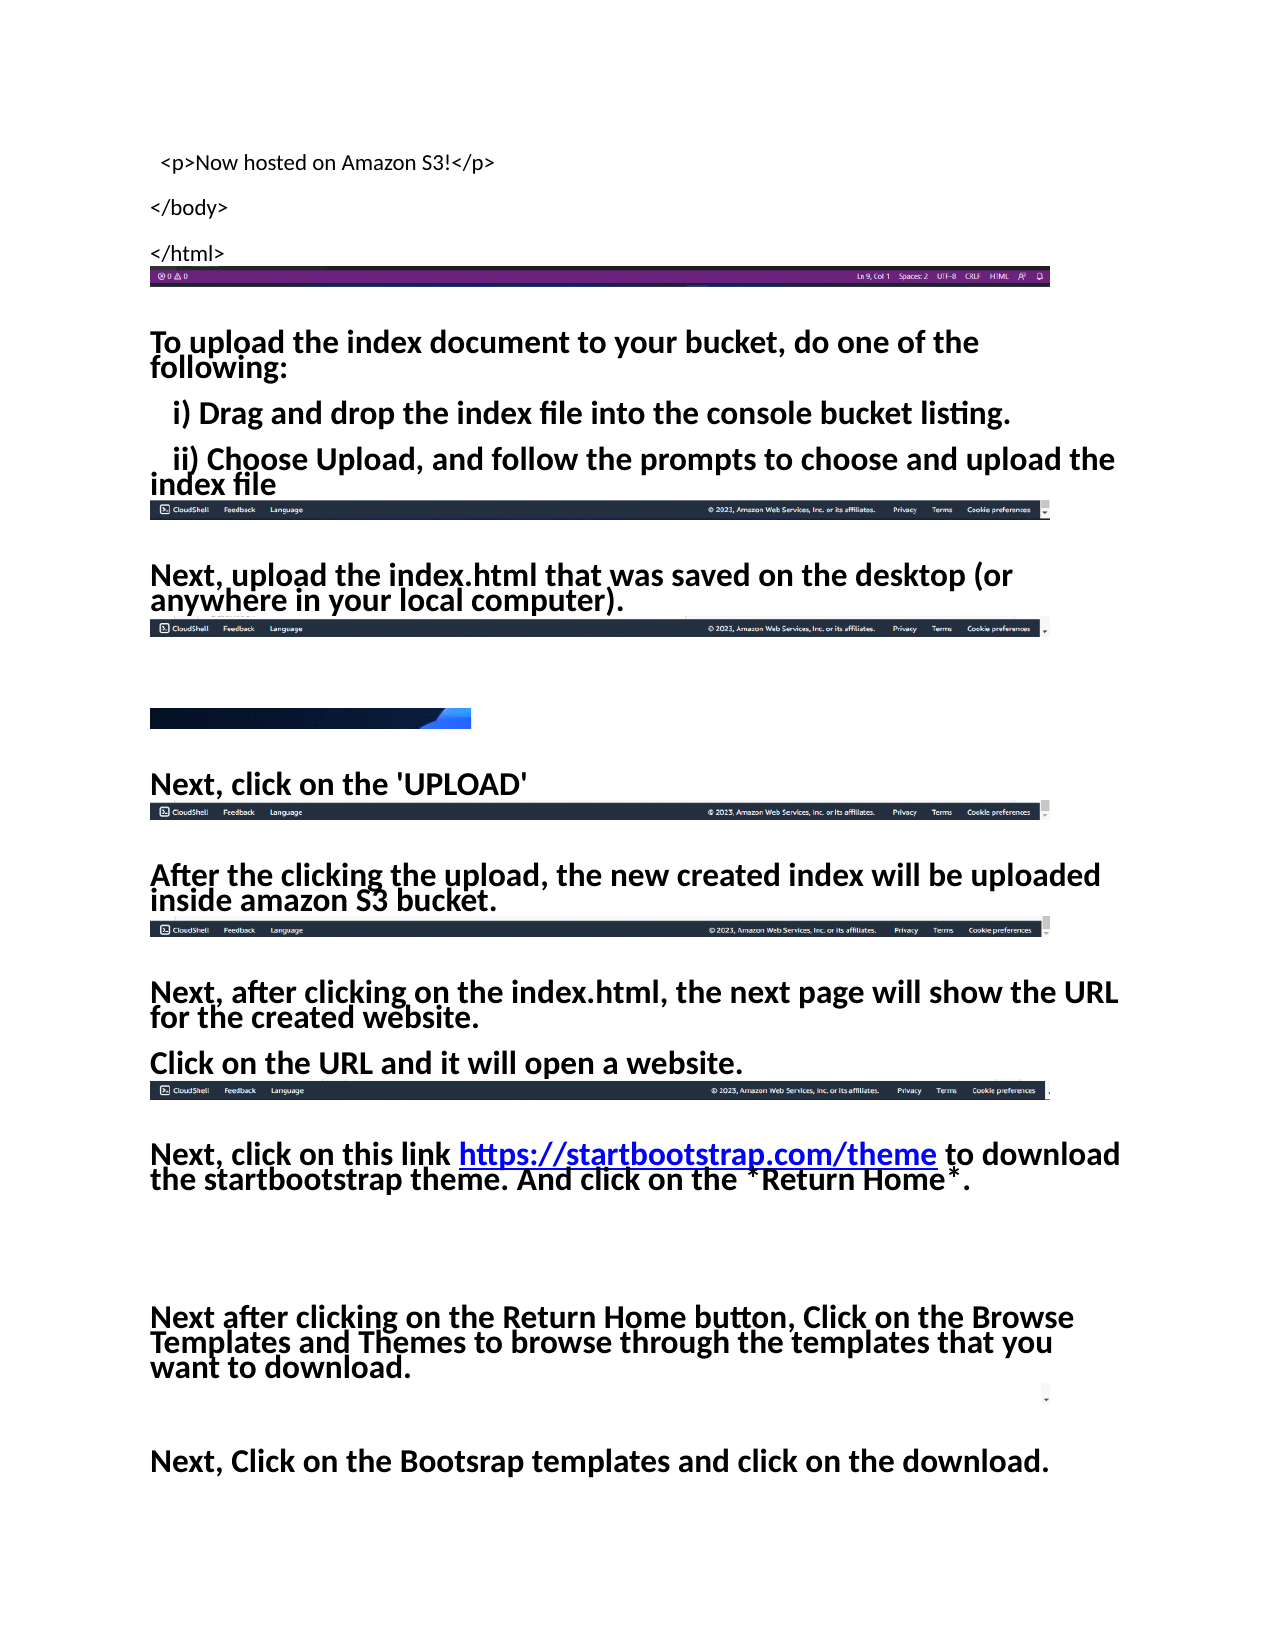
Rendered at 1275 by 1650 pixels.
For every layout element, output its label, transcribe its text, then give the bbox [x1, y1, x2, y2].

text i) Drag and drop the index file into the console bucket listing.​ [185, 404, 1125, 429]
text Next, after clicking on the index.html, the next page will show the URL for the created website. [150, 983, 1125, 1033]
text Next, Click on the Bootsrap templates and click on the download. [150, 1450, 1125, 1479]
text Next, upload the index.html that was saved on the desktop (or anywhere in your local computer). [150, 567, 1125, 617]
text Next, click on the 'UPLOAD' [150, 775, 1125, 800]
text </html>​ [150, 242, 1125, 267]
text </body>​ [150, 196, 1125, 221]
text Click on the URL and it will open a website. [150, 1054, 1125, 1079]
text <p>Now hosted on Amazon S3!</p>​ [150, 150, 1125, 175]
text Next after clicking on the Return Home button, Click on the Browse Templates and Themes to browse through the templates that you want to download. [150, 1308, 1125, 1383]
text Next, click on this link https://startbootstrap.com/theme to download the startbootstrap theme. And click on the *Return Home*. [150, 1146, 1125, 1196]
text ii) Choose Upload, and follow the prompts to choose and upload the index file [150, 450, 1125, 500]
text After the clicking the upload, the new created index will be uploaded inside amazon S3 bucket. [150, 867, 1125, 917]
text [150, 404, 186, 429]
text To upload the index document to your bucket, do one of the following:​ [150, 333, 1125, 383]
